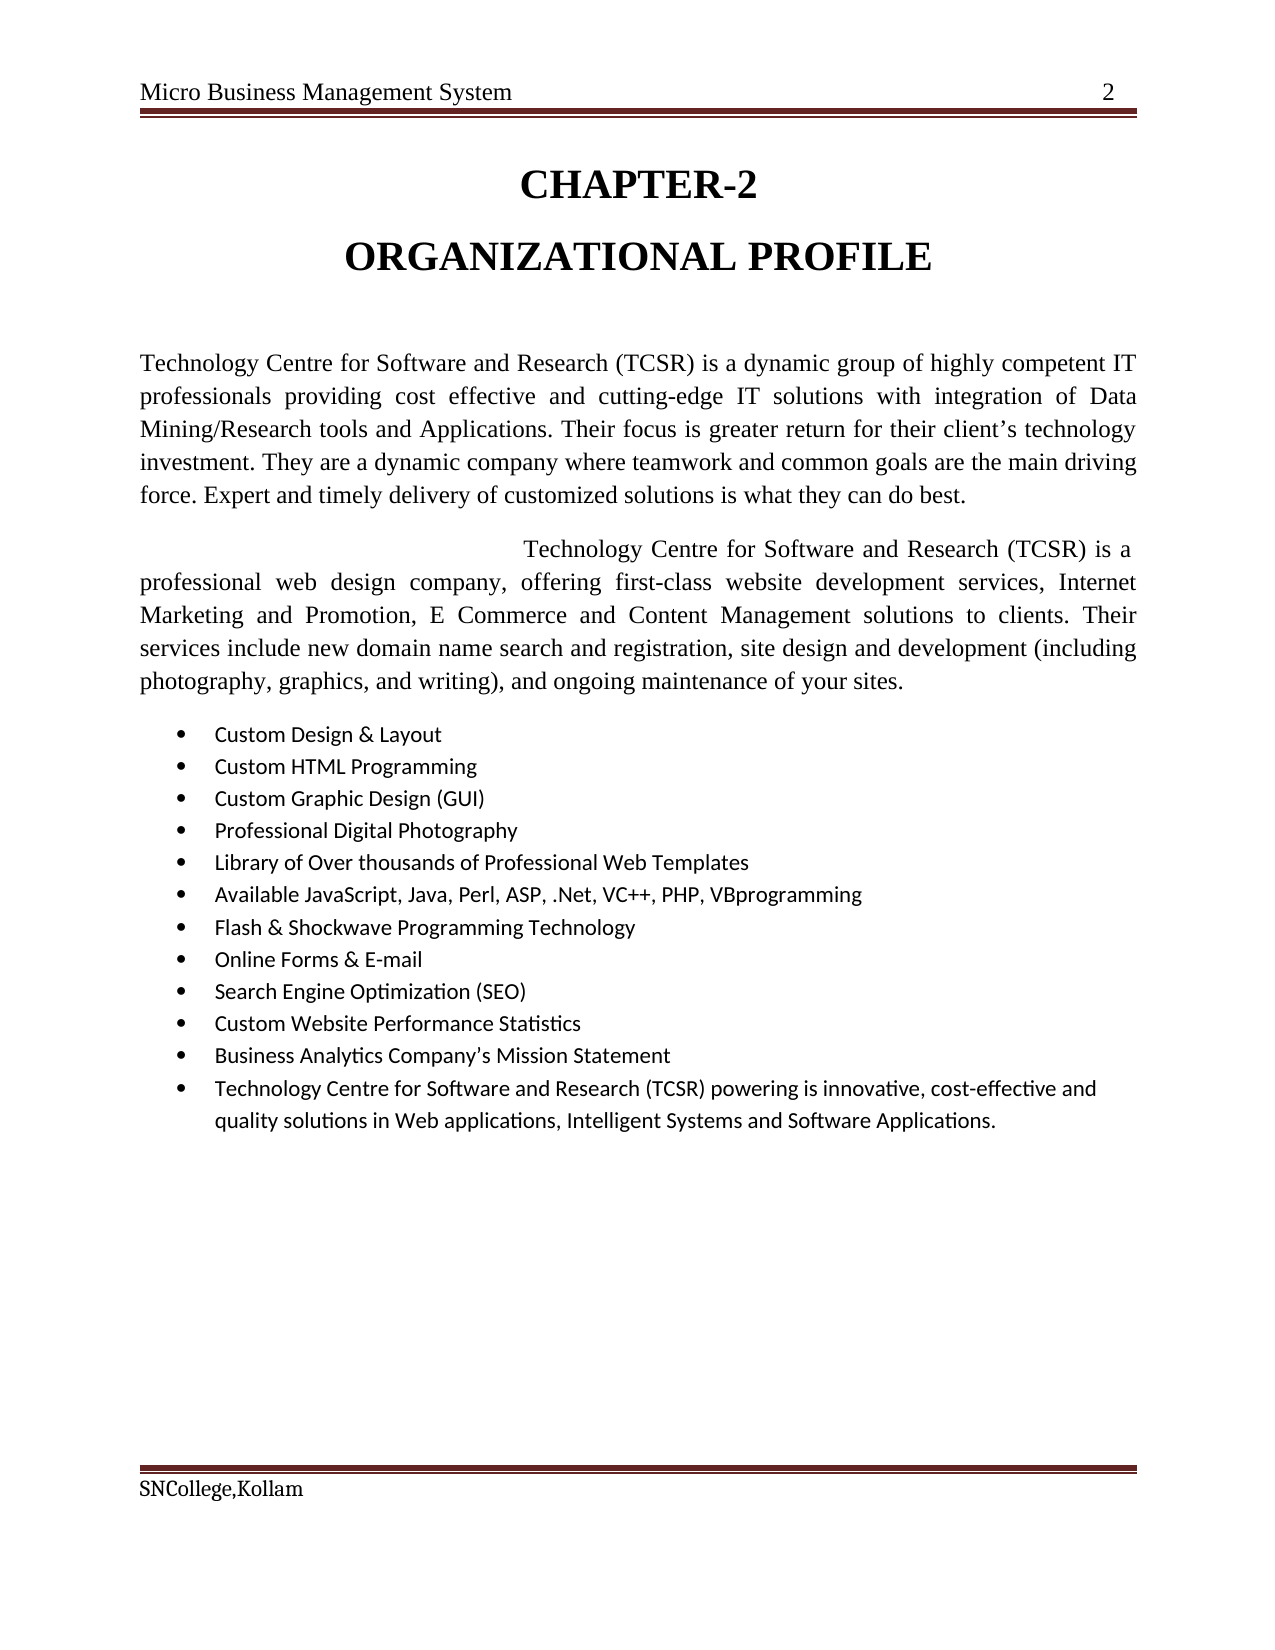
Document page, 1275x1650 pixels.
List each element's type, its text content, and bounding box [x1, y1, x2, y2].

text ORGANIZATIONAL PROFILE [139, 231, 1137, 279]
list Available JavaScript, Java, Perl, ASP, .Net, VC++, PHP, VBprogramming [177, 881, 1137, 909]
list Flash & Shockwave Programming Technology [177, 913, 1137, 941]
list Business Analytics Company’s Mission Statement [177, 1042, 1137, 1069]
list Search Engine Optimization (SEO) [177, 977, 1137, 1005]
text CHAPTER-2 [139, 159, 1137, 207]
list Custom Graphic Design (GUI) [177, 784, 1137, 812]
list Custom Design & Layout [177, 720, 1137, 748]
list Custom HTML Programming [177, 752, 1137, 780]
list Library of Over thousands of Professional Web Templates [177, 848, 1137, 876]
text Technology Centre for Software and Research (TCSR) is a dynamic group of highly competent IT professionals providing cost effective and cutting-edge IT solutions with integration of Data Mining/Research tools and Applications. Their focus is greater return for their client’s technology investment. They are a dynamic company where teamwork and common goals are the main driving force. Expert and timely delivery of customized solutions is what they can do best. [139, 348, 1137, 509]
text Technology Centre for Software and Research (TCSR) is a professional web design company, offering first-class website development services, Internet Marketing and Promotion, E Commerce and Content Management solutions to clients. Their services include new domain name search and registration, site design and development (including photography, graphics, and writing), and ongoing maintenance of your sites. [139, 534, 1137, 694]
list Technology Centre for Software and Research (TCSR) powering is innovative, cost-effective and quality solutions in Web applications, Intelligent Systems and Software Applications. [177, 1074, 1137, 1134]
list Professional Digital Photography [177, 816, 1137, 844]
list Online Forms & E-mail [177, 945, 1137, 973]
list Custom Website Performance Statistics [177, 1009, 1137, 1037]
